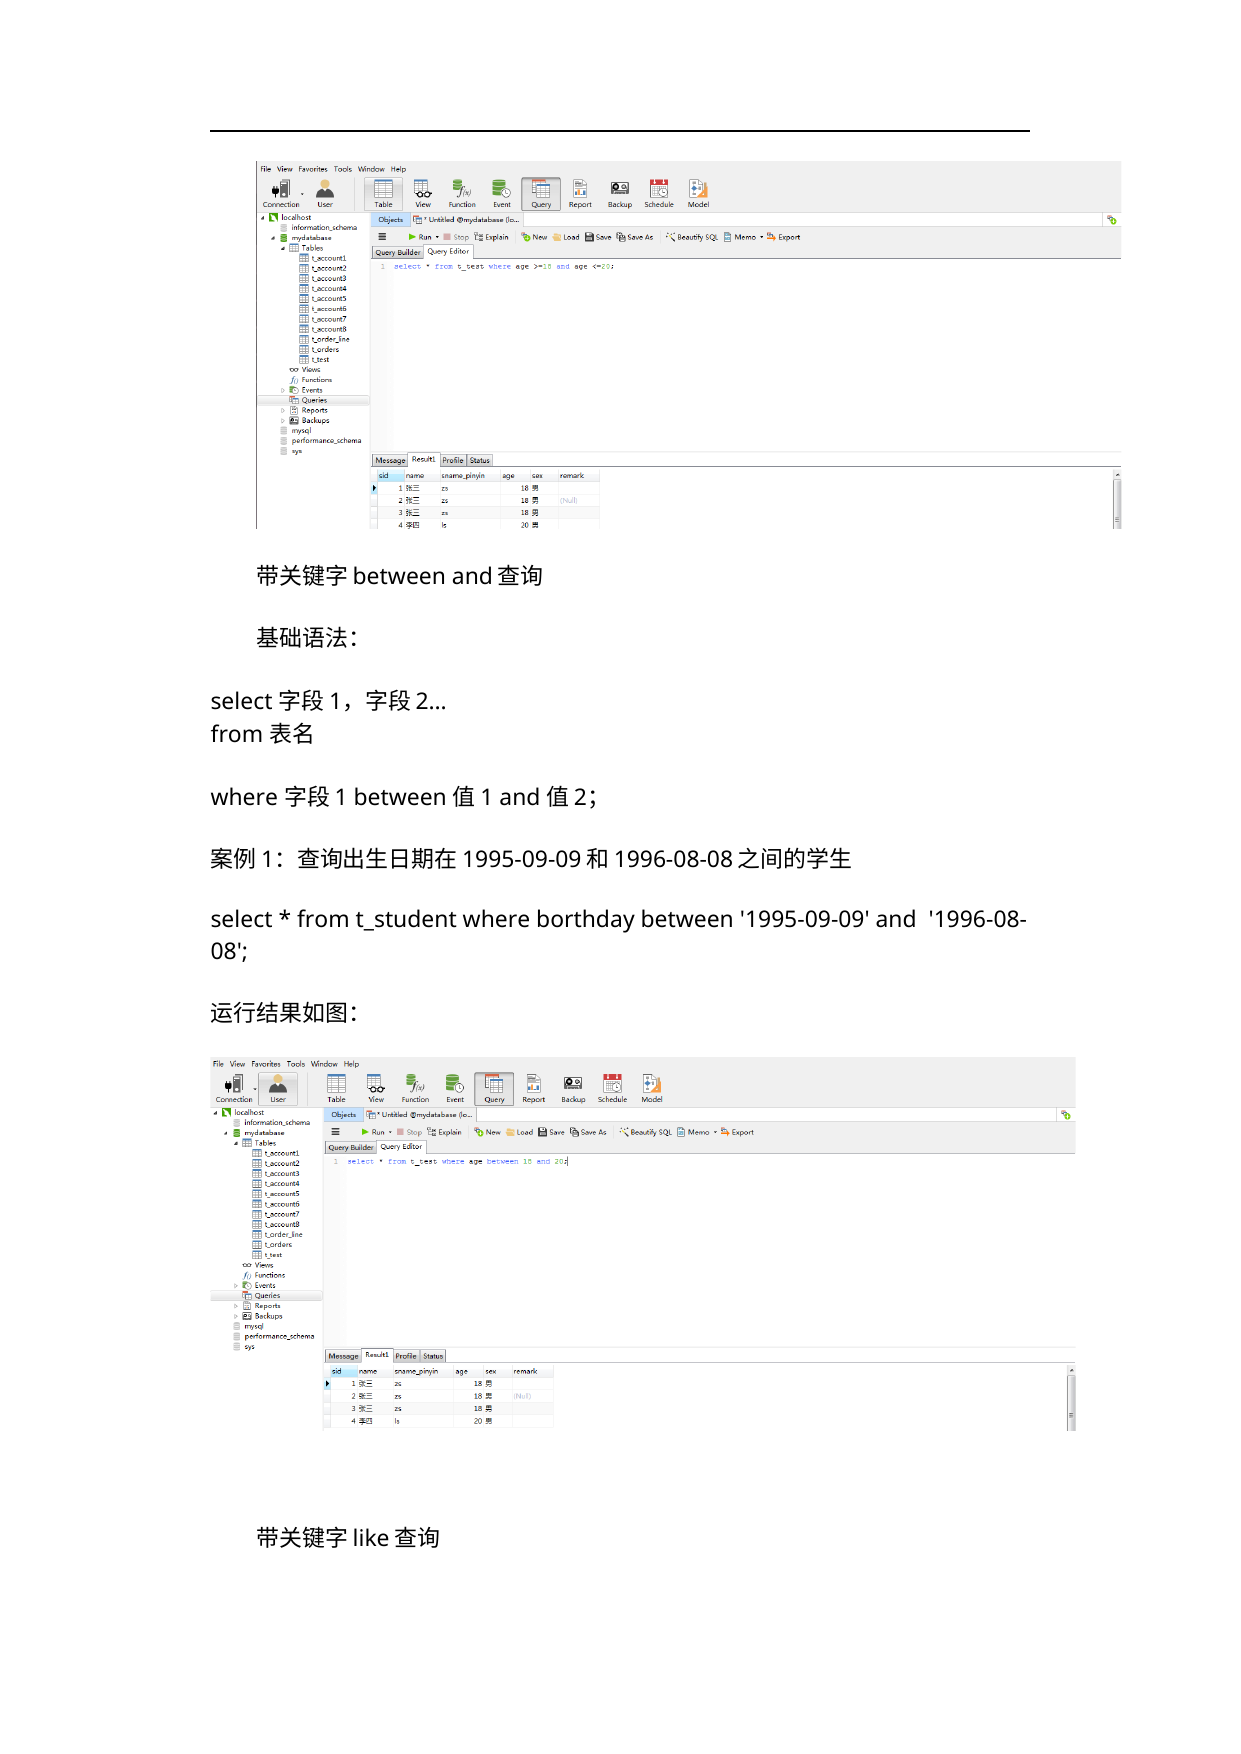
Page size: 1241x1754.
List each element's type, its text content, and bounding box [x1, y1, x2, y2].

picture [210, 1057, 1076, 1431]
text select * from t_student where borthday between '1995-09-09' and '1996-08-08'; [210, 903, 1030, 966]
text 运行结果如图： [210, 995, 1030, 1028]
text select 字段1，字段2… from 表名 [210, 682, 1030, 749]
text 案例1：查询出生日期在1995-09-09和1996-08-08之间的学生 [210, 841, 1030, 874]
list 带关键字between and查询 [210, 558, 1030, 591]
text where 字段1 between 值1 and 值2； [210, 778, 1030, 812]
picture [256, 161, 1122, 529]
list 基础语法： [210, 620, 1030, 653]
list 带关键字like查询 [210, 1520, 1030, 1553]
